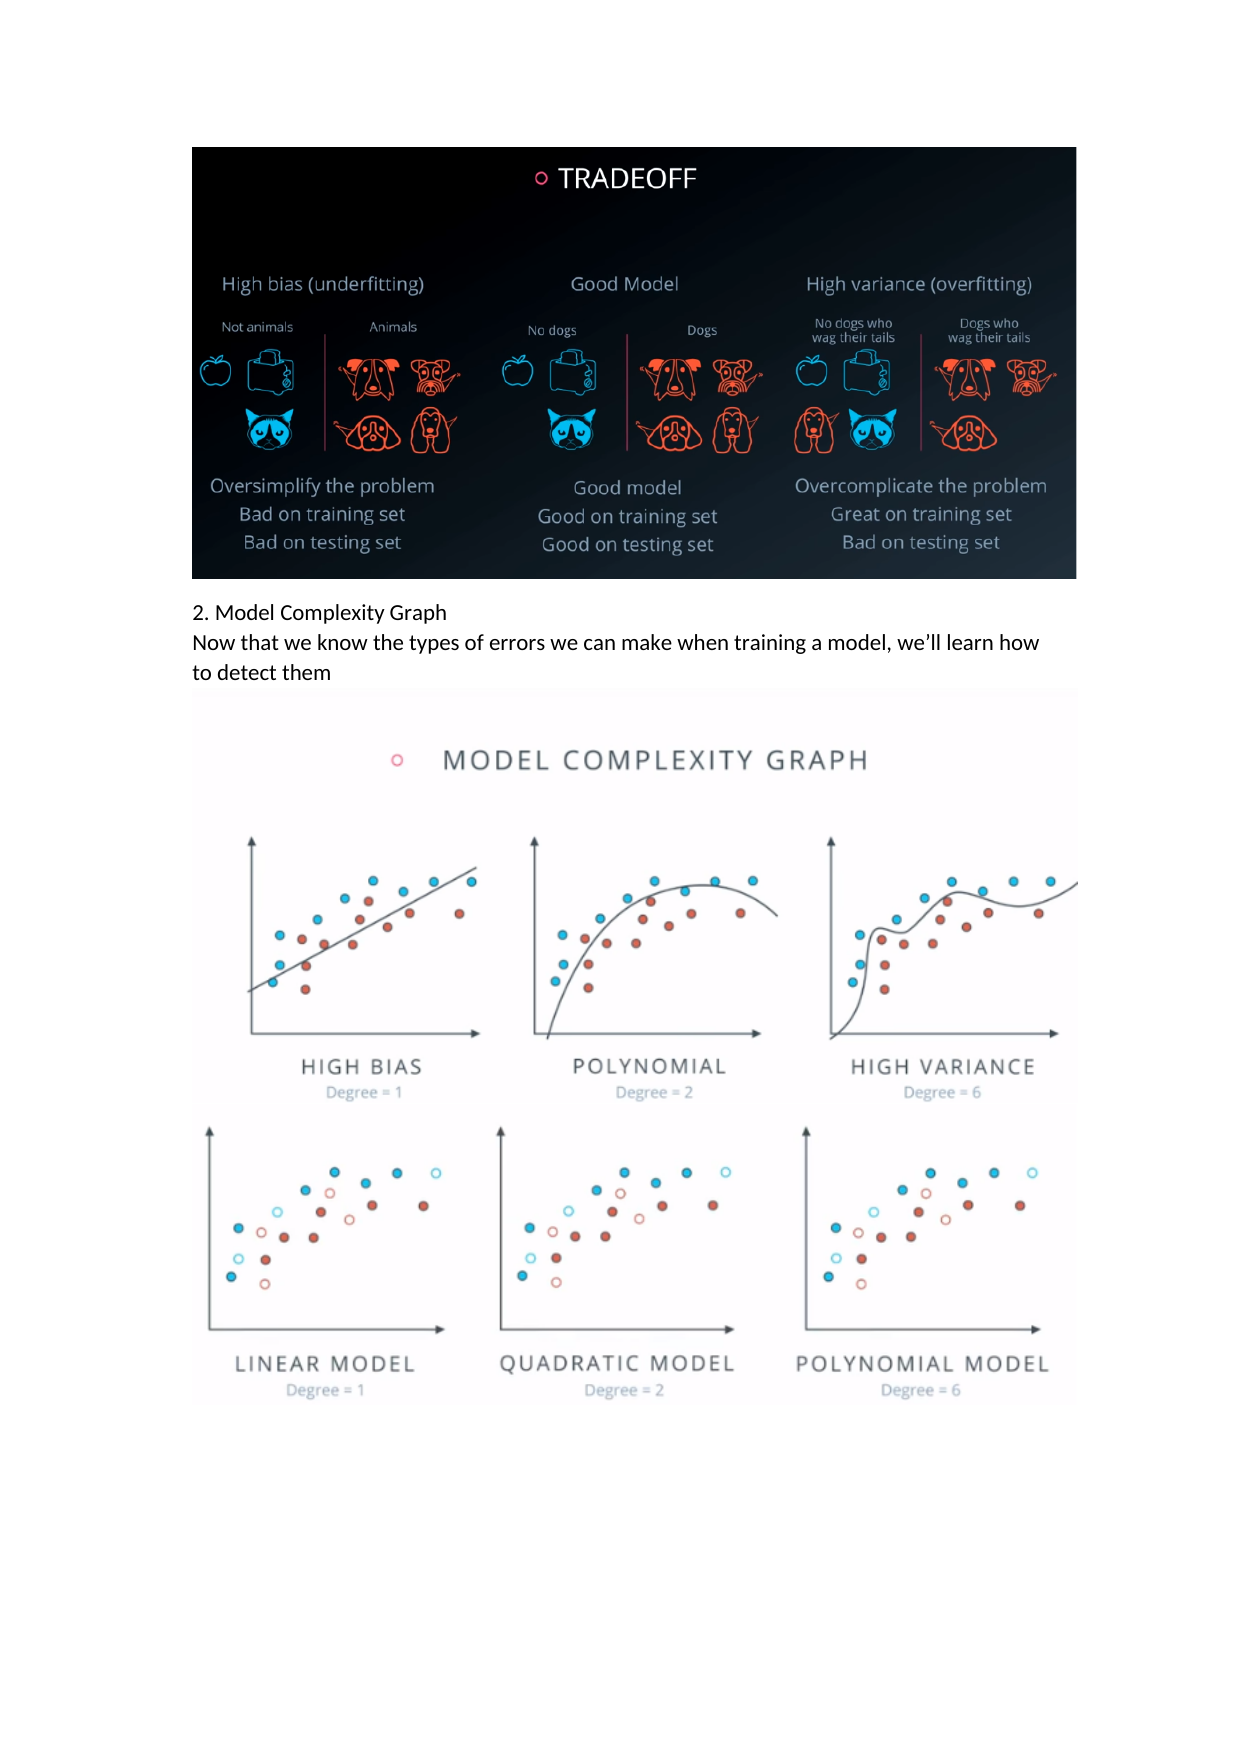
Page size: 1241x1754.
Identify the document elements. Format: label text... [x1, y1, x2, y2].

picture [192, 1104, 1077, 1405]
picture [192, 688, 1078, 1103]
list Model Complexity Graph [192, 598, 1063, 626]
list Now that we know the types of errors we can make when training a model, we’ll learn how to detect them [192, 628, 1063, 686]
picture [192, 147, 1077, 579]
